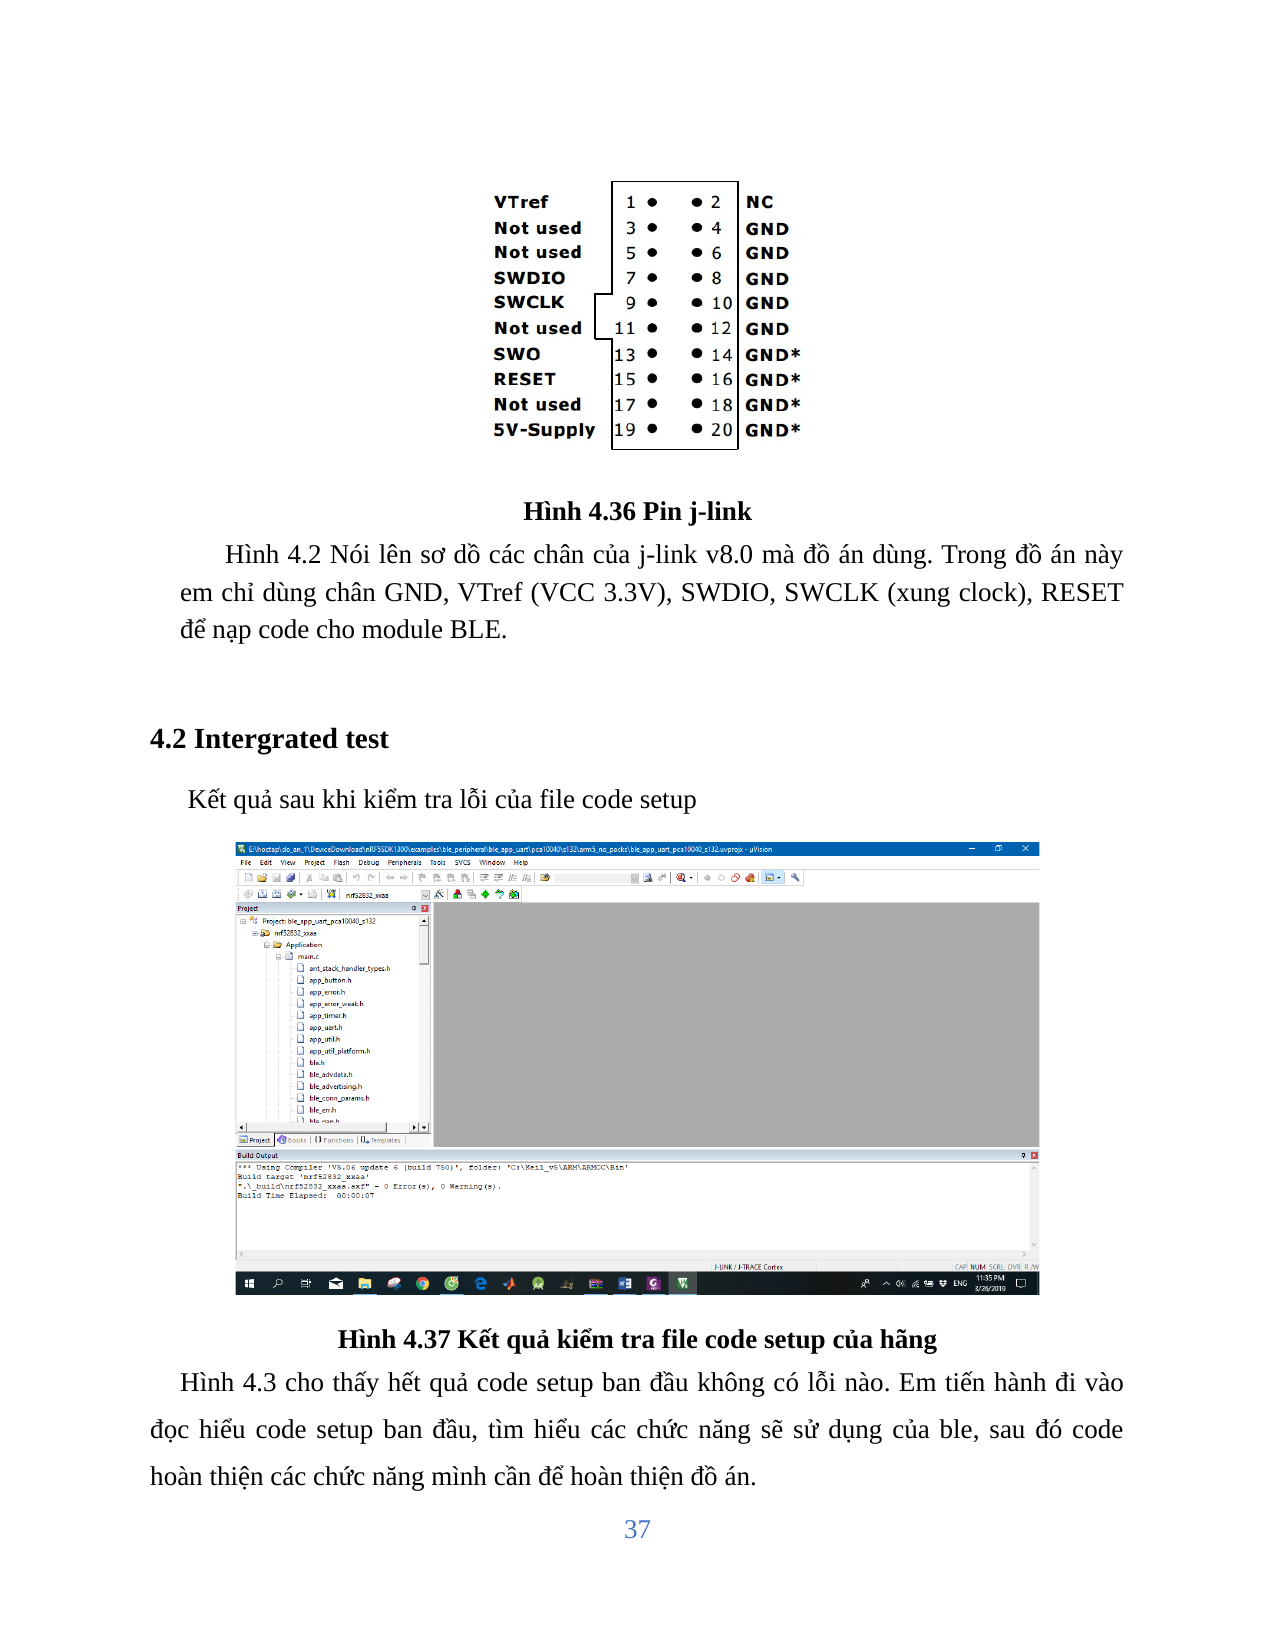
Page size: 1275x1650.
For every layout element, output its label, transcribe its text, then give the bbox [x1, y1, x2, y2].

picture [235, 842, 1040, 1295]
subtitle 4.2 Intergrated test [150, 721, 1125, 754]
text Hình 4.3 cho thấy hết quả code setup ban đầu không có lỗi nào. Em tiến hành đi vào đọc hiểu code setup ban đầu, tìm hiểu các chức năng sẽ sử dụng của ble, sau đó code hoàn thiện các chức năng mình cần để hoàn thiện đồ án. [150, 1366, 1125, 1491]
text Kết quả sau khi kiểm tra lỗi của file code setup [187, 784, 1125, 815]
picture [476, 150, 829, 476]
text Hình 4.2 Nói lên sơ dồ các chân của j-link v8.0 mà đồ án dùng. Trong đồ án này em chỉ dùng chân GND, VTref (VCC 3.3V), SWDIO, SWCLK (xung clock), RESET để nạp code cho module BLE. [180, 538, 1125, 644]
